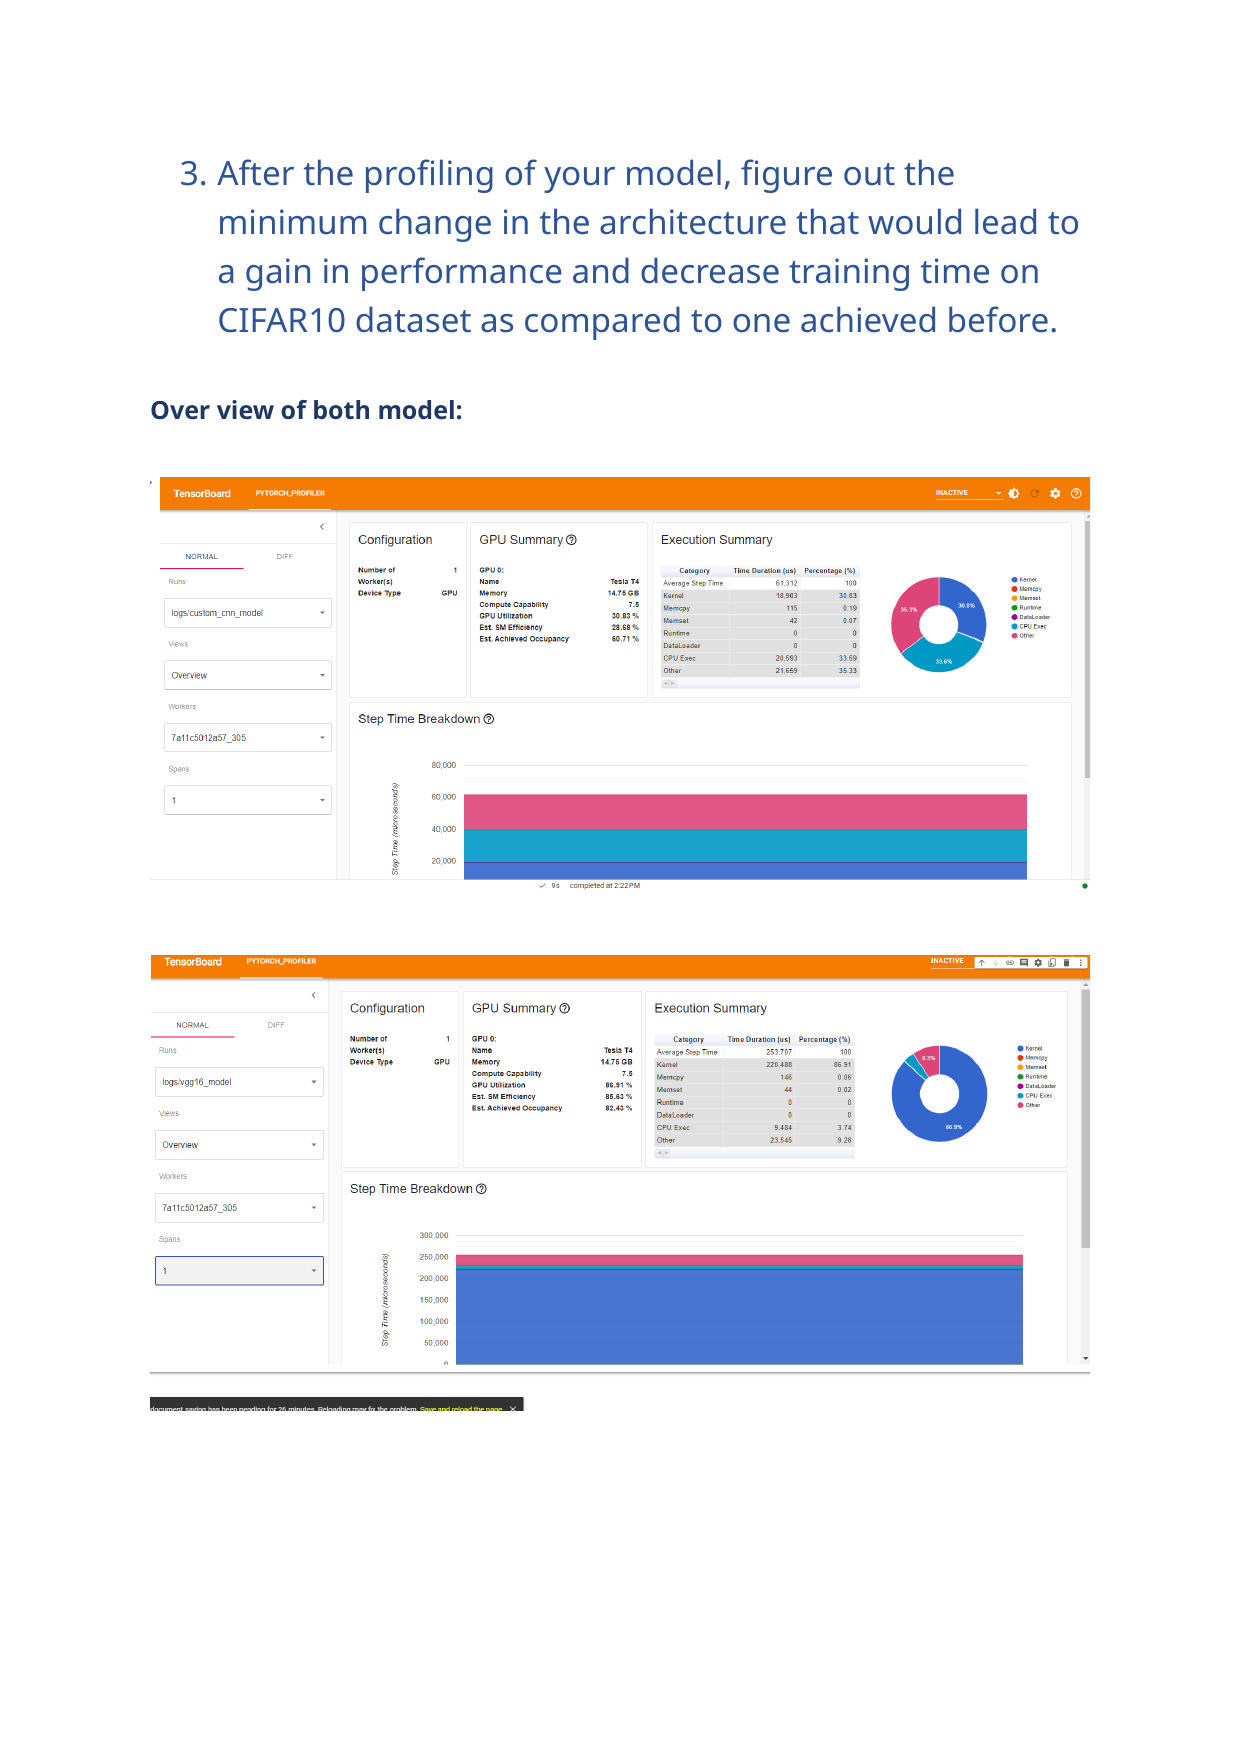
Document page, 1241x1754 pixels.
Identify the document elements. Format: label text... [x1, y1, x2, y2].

subtitle Over view of both model: [150, 393, 1090, 427]
picture [150, 476, 1091, 890]
picture [150, 955, 1091, 1411]
subtitle After the profiling of your model, figure out the minimum change in the architecture that would lead to a gain in performance and decrease training time on CIFAR10 dataset as compared to one achieved before. [179, 150, 1090, 342]
